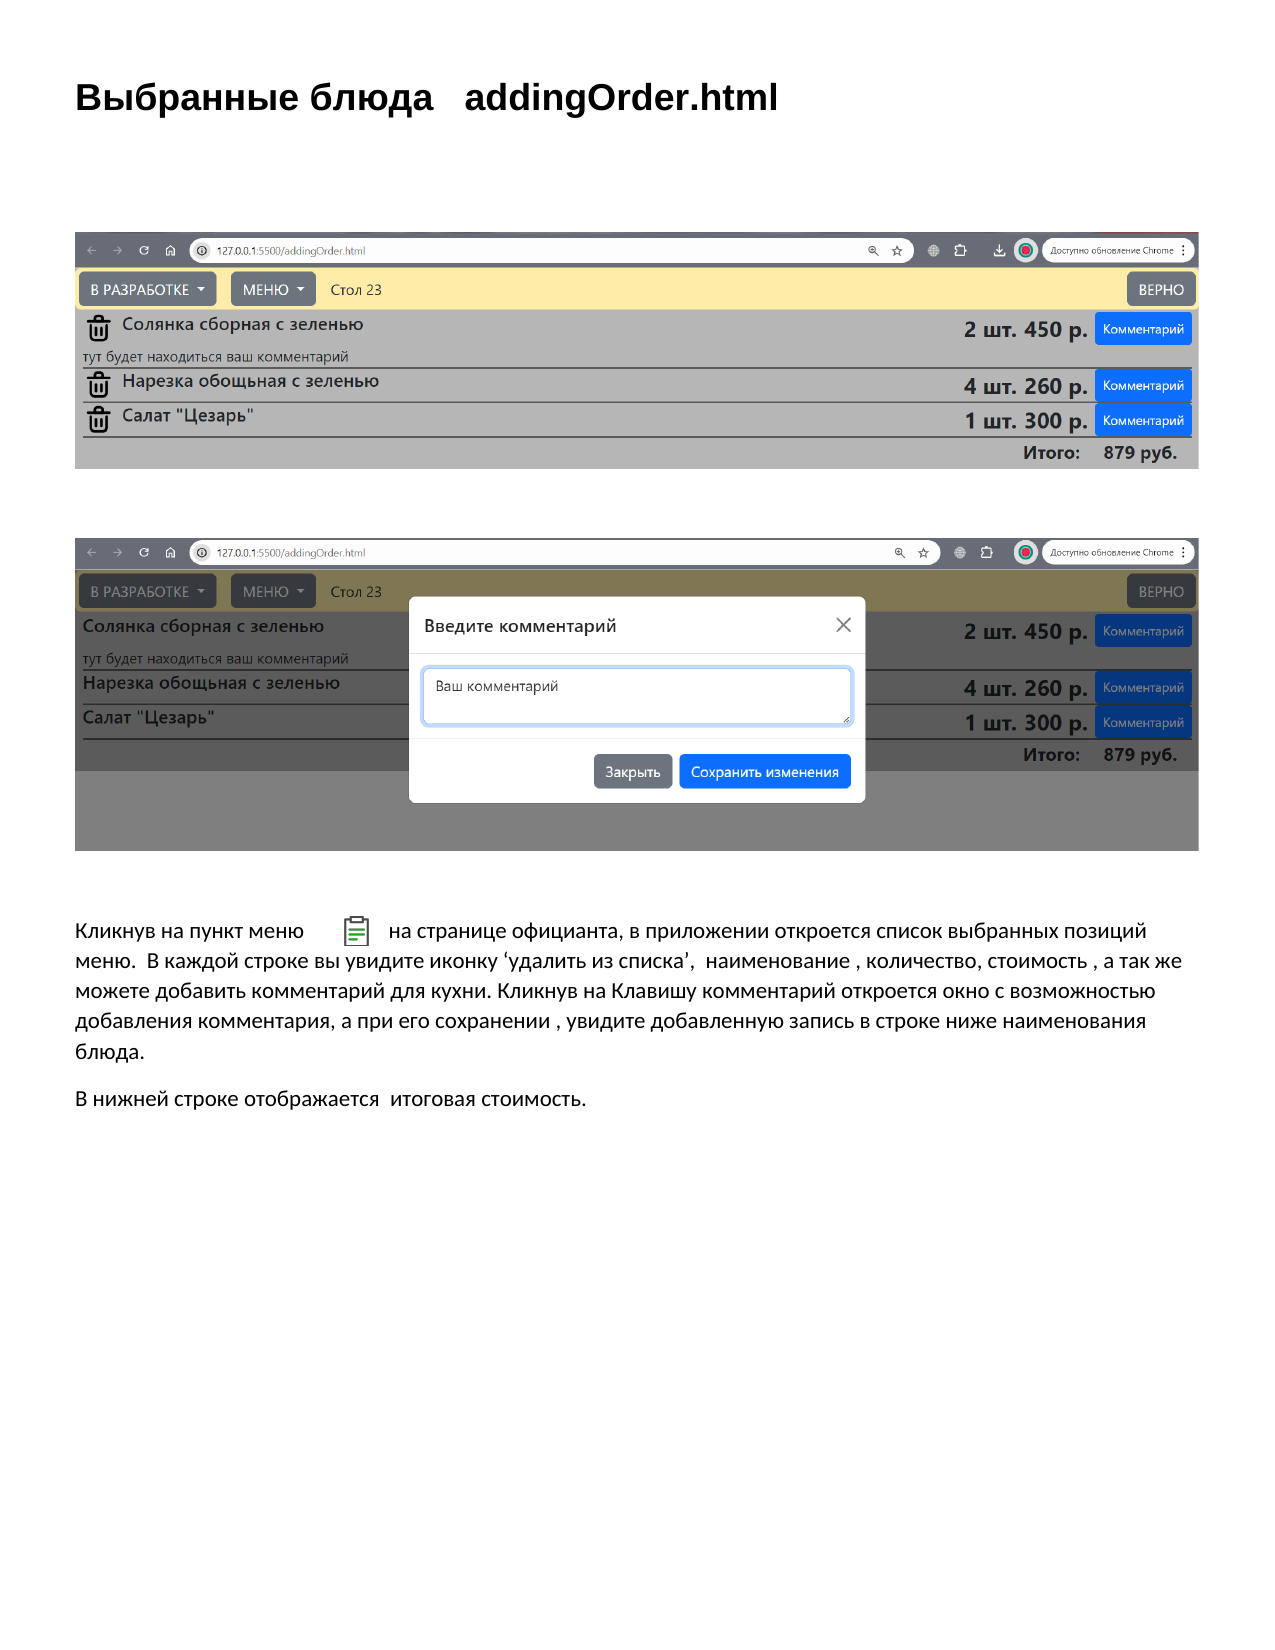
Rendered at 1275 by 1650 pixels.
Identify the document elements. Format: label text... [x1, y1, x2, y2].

text Выбранные блюда addingOrder.html [75, 75, 1200, 118]
picture [75, 538, 1199, 851]
picture [341, 916, 370, 946]
picture [75, 232, 1199, 474]
text Кликнув на пункт меню на странице официанта, в приложении откроется список выбранных позиций меню. В каждой строке вы увидите иконку ‘удалить из списка’, наименование , количество, стоимость , а так же можете добавить комментарий для кухни. Кликнув на Клавишу комментарий откроется окно с возможностью добавления комментария, а при его сохранении , увидите добавленную запись в строке ниже наименования блюда. [75, 916, 1200, 1065]
text В нижней строке отображается итоговая стоимость. [75, 1084, 1200, 1112]
